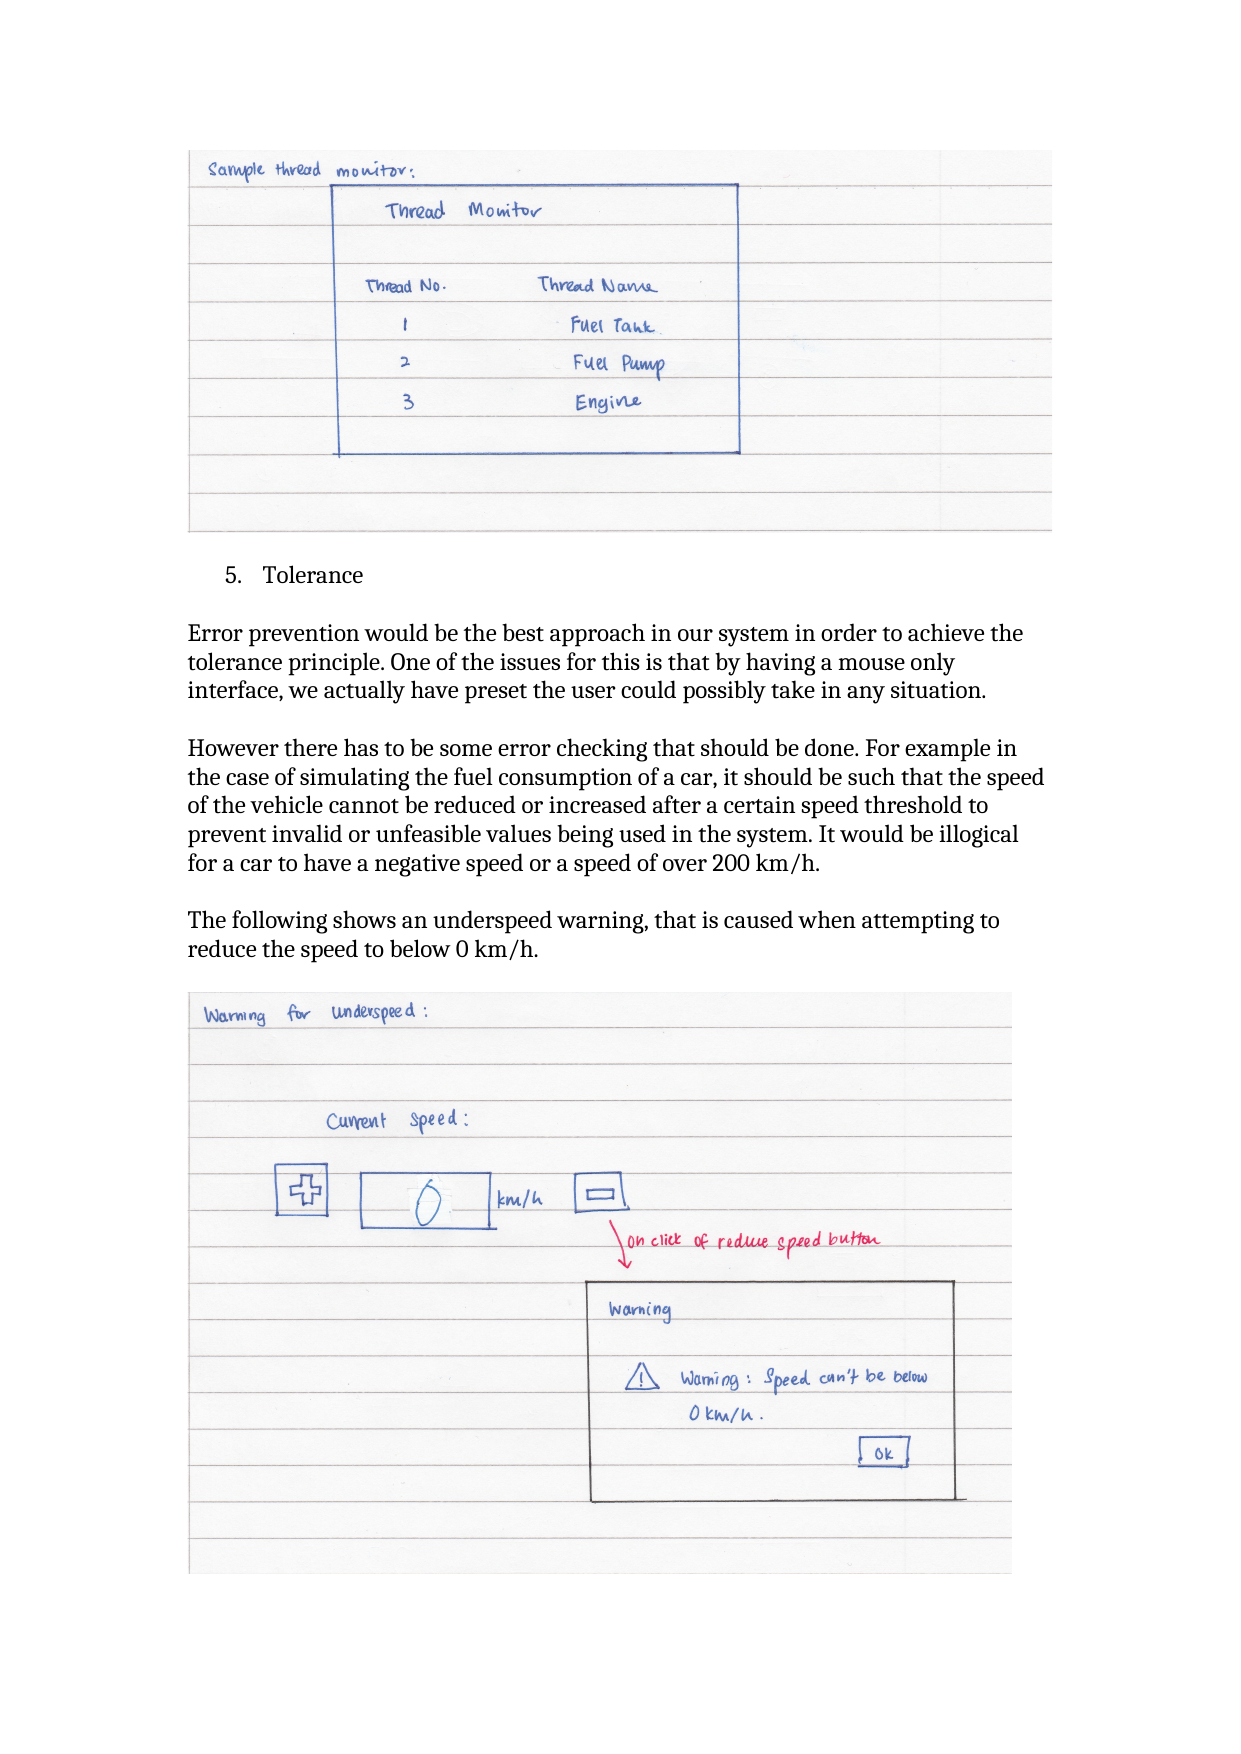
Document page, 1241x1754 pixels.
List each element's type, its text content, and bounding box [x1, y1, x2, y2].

text Error prevention would be the best approach in our system in order to achieve the tolerance principle. One of the issues for this is that by having a mouse only interface, we actually have preset the user could possibly take in any situation. [187, 619, 1053, 705]
picture [187, 150, 1053, 533]
text However there has to be some error checking that should be done. For example in the case of simulating the fuel consumption of a car, it should be such that the speed of the vehicle cannot be reduced or increased after a certain speed threshold to prevent invalid or unfeasible values being used in the system. It would be illogical for a car to have a negative speed or a speed of over 200 km/h. [187, 705, 1053, 878]
list Tolerance [225, 561, 1053, 590]
text The following shows an underspeed warning, that is caused when attempting to reduce the speed to below 0 km/h. [187, 906, 1053, 964]
picture [187, 992, 1012, 1574]
